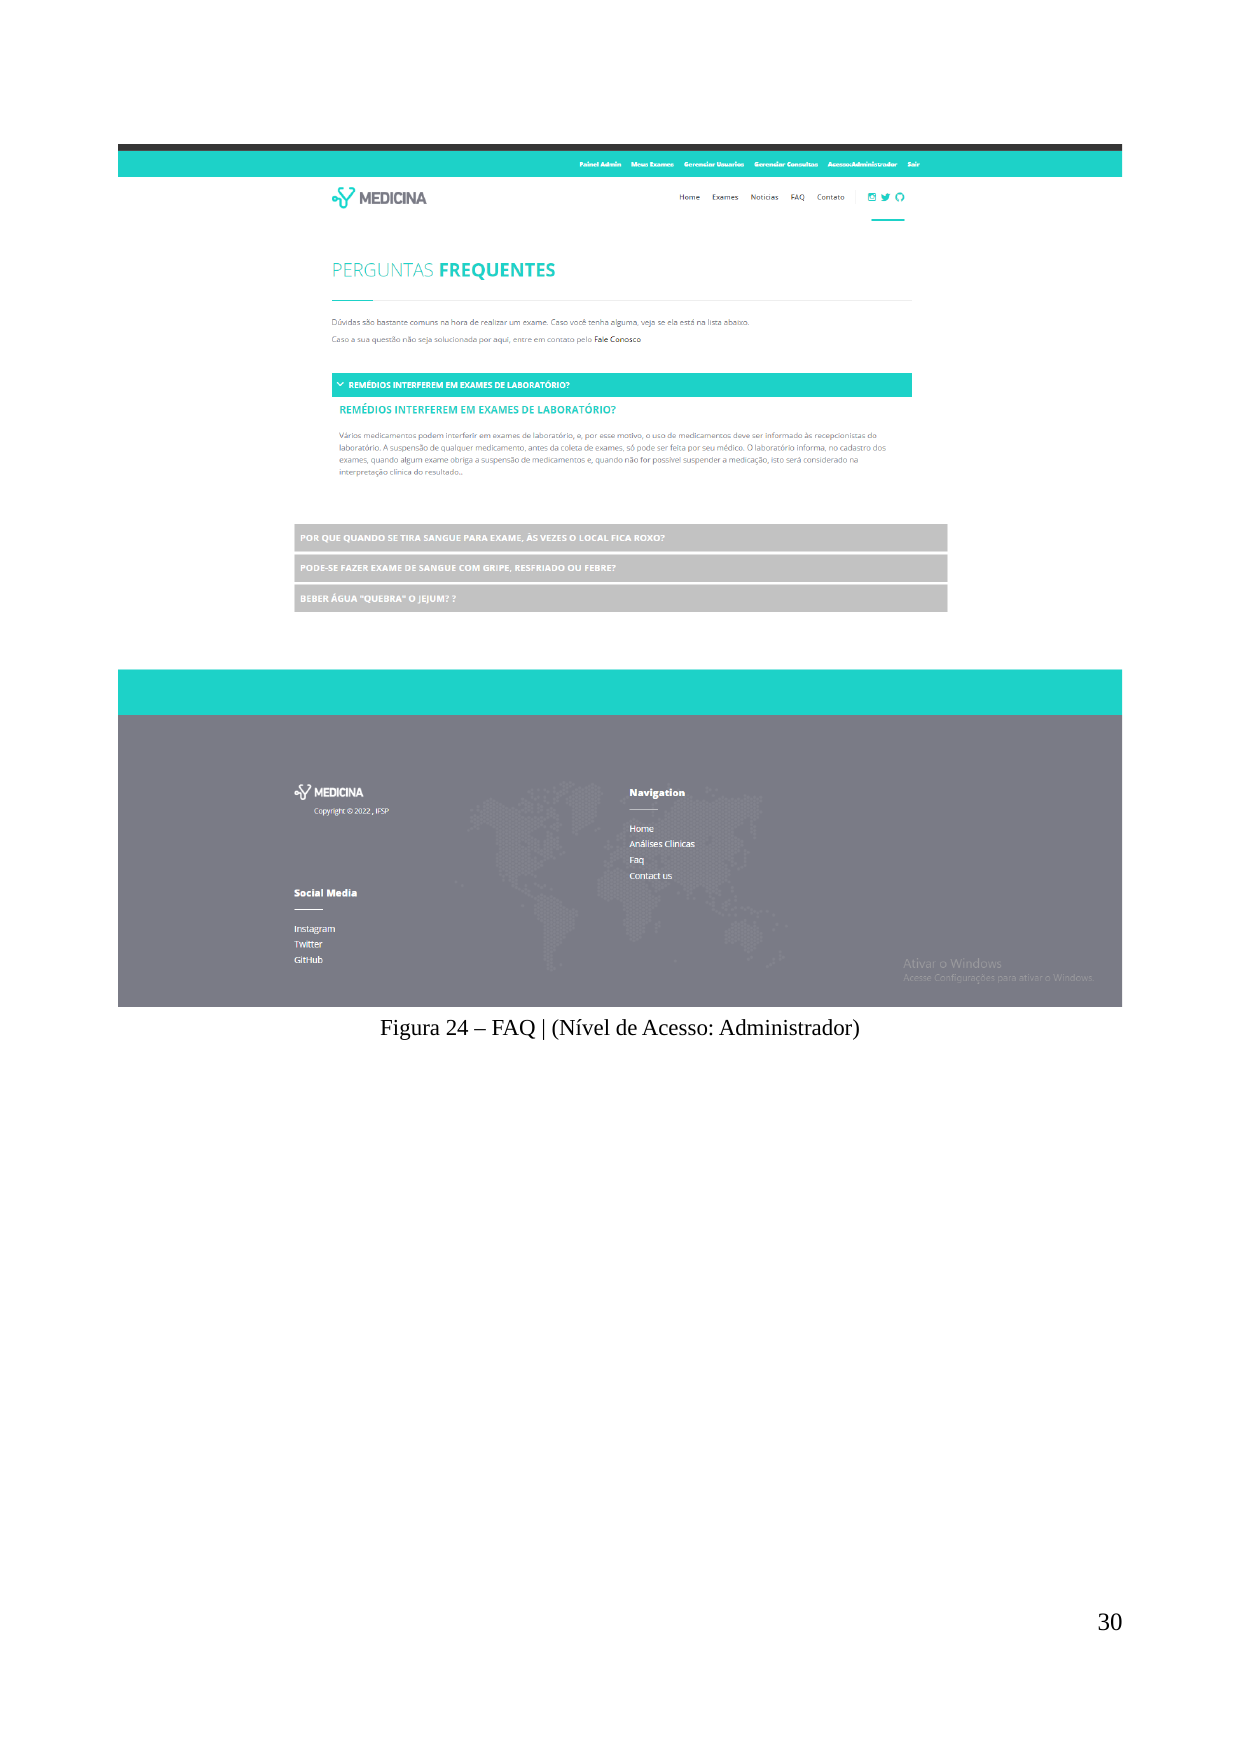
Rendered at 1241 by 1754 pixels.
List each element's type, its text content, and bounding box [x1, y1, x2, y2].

picture [118, 144, 1123, 492]
text Figura 24 – FAQ | (Nível de Acesso: Administrador) [118, 1014, 1122, 1041]
picture [118, 523, 1123, 1007]
